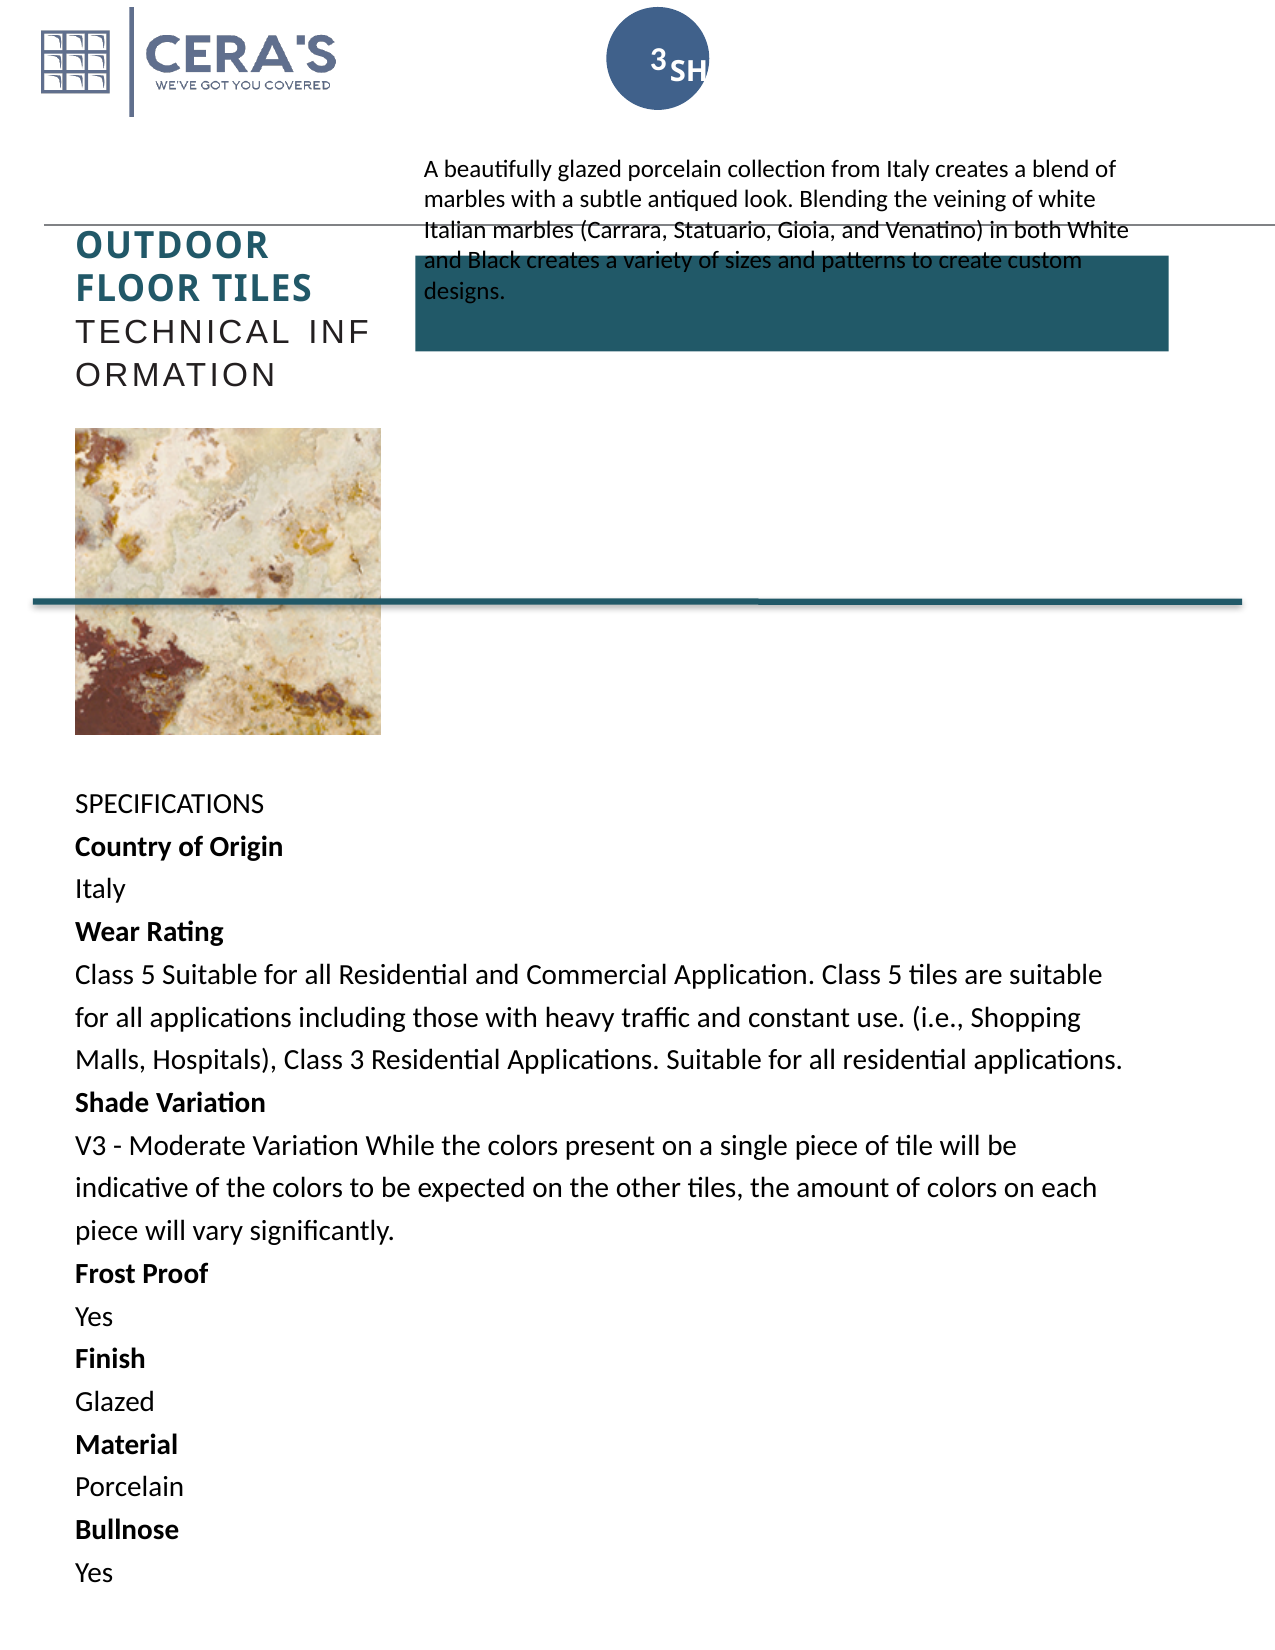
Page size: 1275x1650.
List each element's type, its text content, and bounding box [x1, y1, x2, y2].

text Bullnose [75, 1505, 1134, 1548]
text V3 - Moderate Variation While the colors present on a single piece of tile will be indicative of the colors to be expected on the other tiles, the amount of colors on each piece will vary significantly. [75, 1121, 1134, 1249]
text Wear Rating [75, 907, 1134, 950]
text Shade Variation [75, 1078, 1134, 1121]
text Finish [75, 1334, 1134, 1377]
text Material [75, 1420, 1134, 1463]
text Frost Proof [75, 1249, 1134, 1292]
text Yes [75, 1548, 1134, 1591]
text Italy [75, 865, 1134, 907]
picture [75, 605, 381, 735]
text Yes [75, 1292, 1134, 1334]
picture [75, 428, 381, 598]
text SPECIFICATIONS [75, 779, 1134, 822]
text OUTDOOR FLOOR TILES TECHNICAL INFORMATION [75, 226, 1200, 395]
text Class 5 Suitable for all Residential and Commercial Application. Class 5 tiles are suitable for all applications including those with heavy traffic and constant use. (i.e., Shopping Malls, Hospitals), Class 3 Residential Applications. Suitable for all residential applications. [75, 950, 1134, 1078]
text Glazed [75, 1377, 1134, 1420]
text Porcelain [75, 1463, 1134, 1505]
text Country of Origin [75, 822, 1134, 865]
